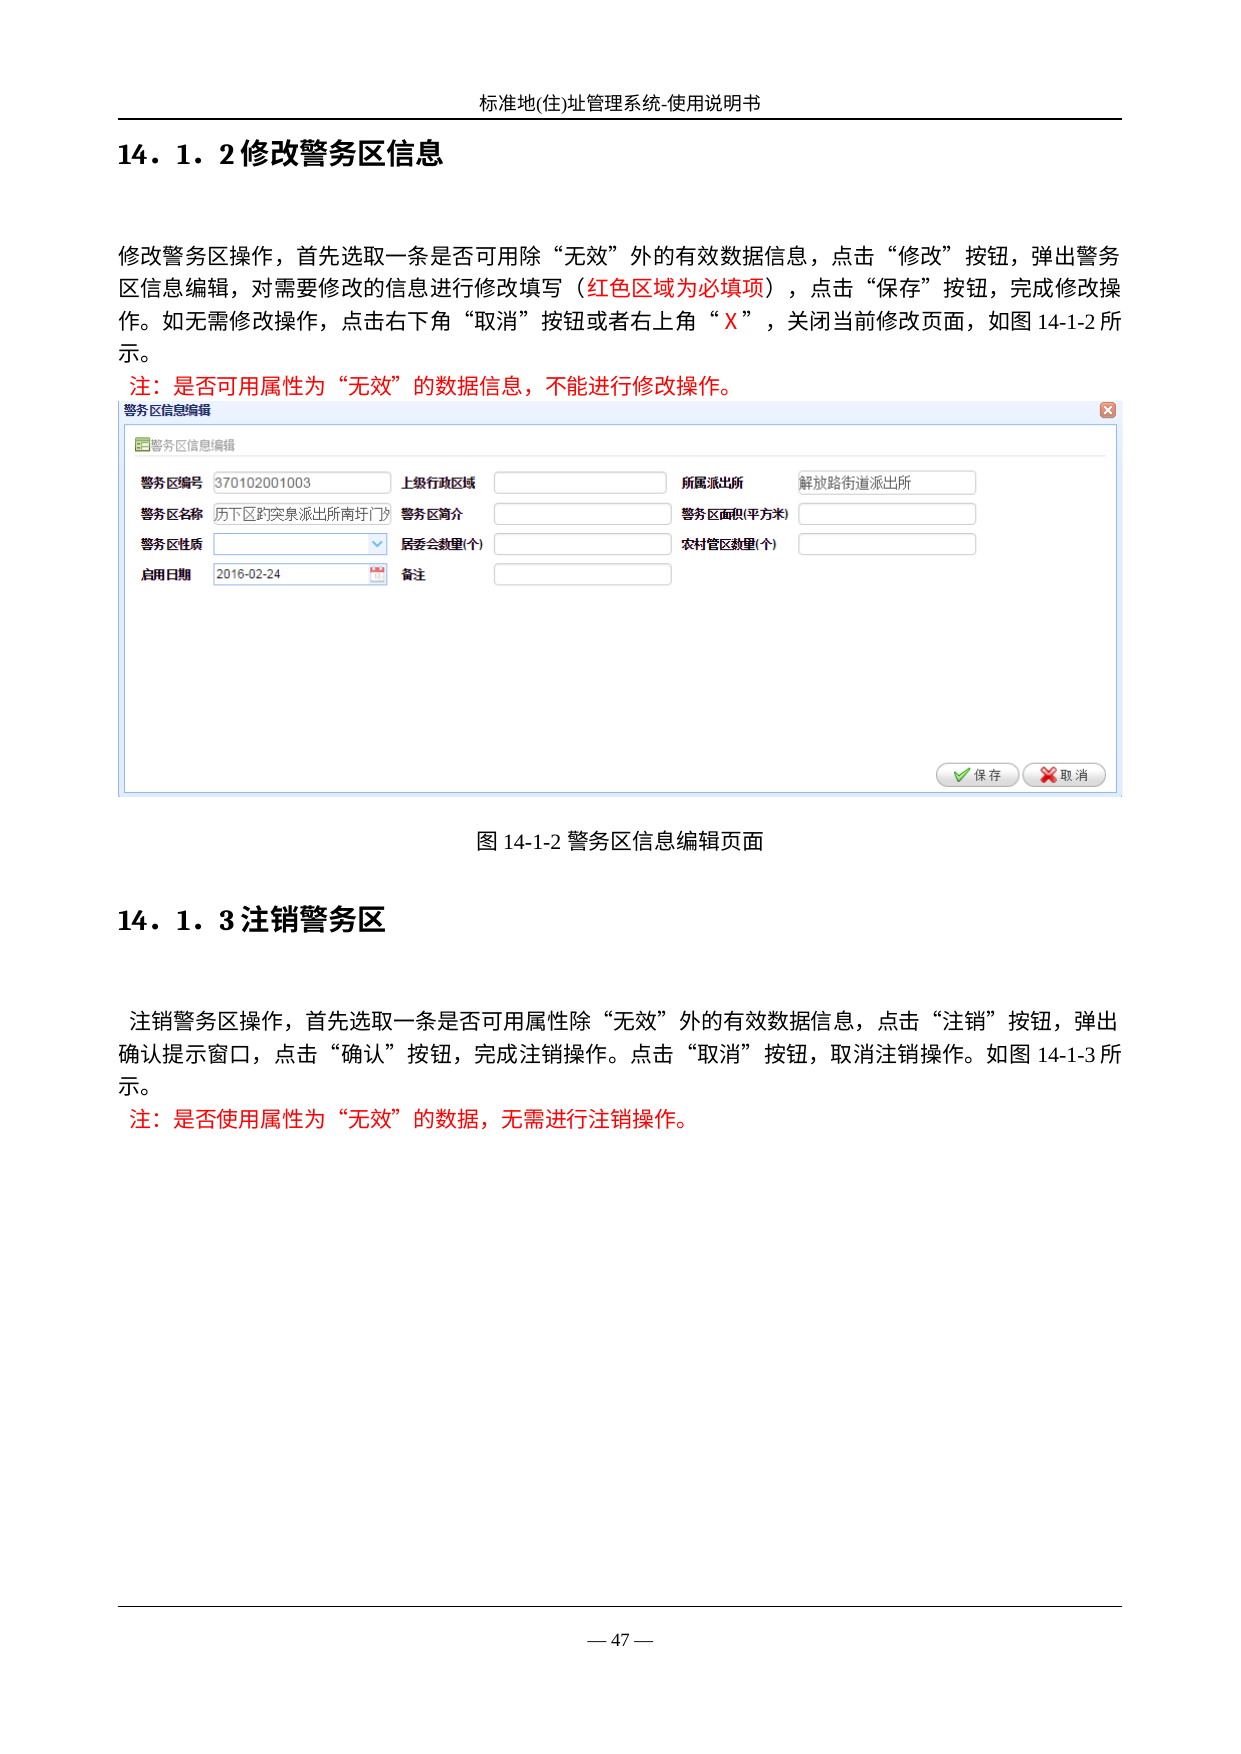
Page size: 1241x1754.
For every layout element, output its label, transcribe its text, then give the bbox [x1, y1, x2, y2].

text 图14-1-2 警务区信息编辑页面 [118, 823, 1122, 856]
picture [118, 401, 1123, 797]
text 注：是否使用属性为“无效”的数据，无需进行注销操作。 [118, 1101, 1122, 1134]
text 注销警务区操作，首先选取一条是否可用属性除“无效”外的有效数据信息，点击“注销”按钮，弹出确认提示窗口，点击“确认”按钮，完成注销操作。点击“取消”按钮，取消注销操作。如图14-1-3所示。 [118, 1004, 1122, 1101]
text 修改警务区操作，首先选取一条是否可用除“无效”外的有效数据信息，点击“修改”按钮，弹出警务区信息编辑，对需要修改的信息进行修改填写（红色区域为必填项），点击“保存”按钮，完成修改操作。如无需修改操作，点击右下角“取消”按钮或者右上角“Ⅹ”，关闭当前修改页面，如图14-1-2所示。 [118, 238, 1122, 368]
subtitle 14．1．3 注销警务区 [118, 885, 1122, 950]
subtitle 14．1．2 修改警务区信息 [118, 120, 1122, 184]
text 注：是否可用属性为“无效”的数据信息，不能进行修改操作。 [118, 368, 1122, 401]
